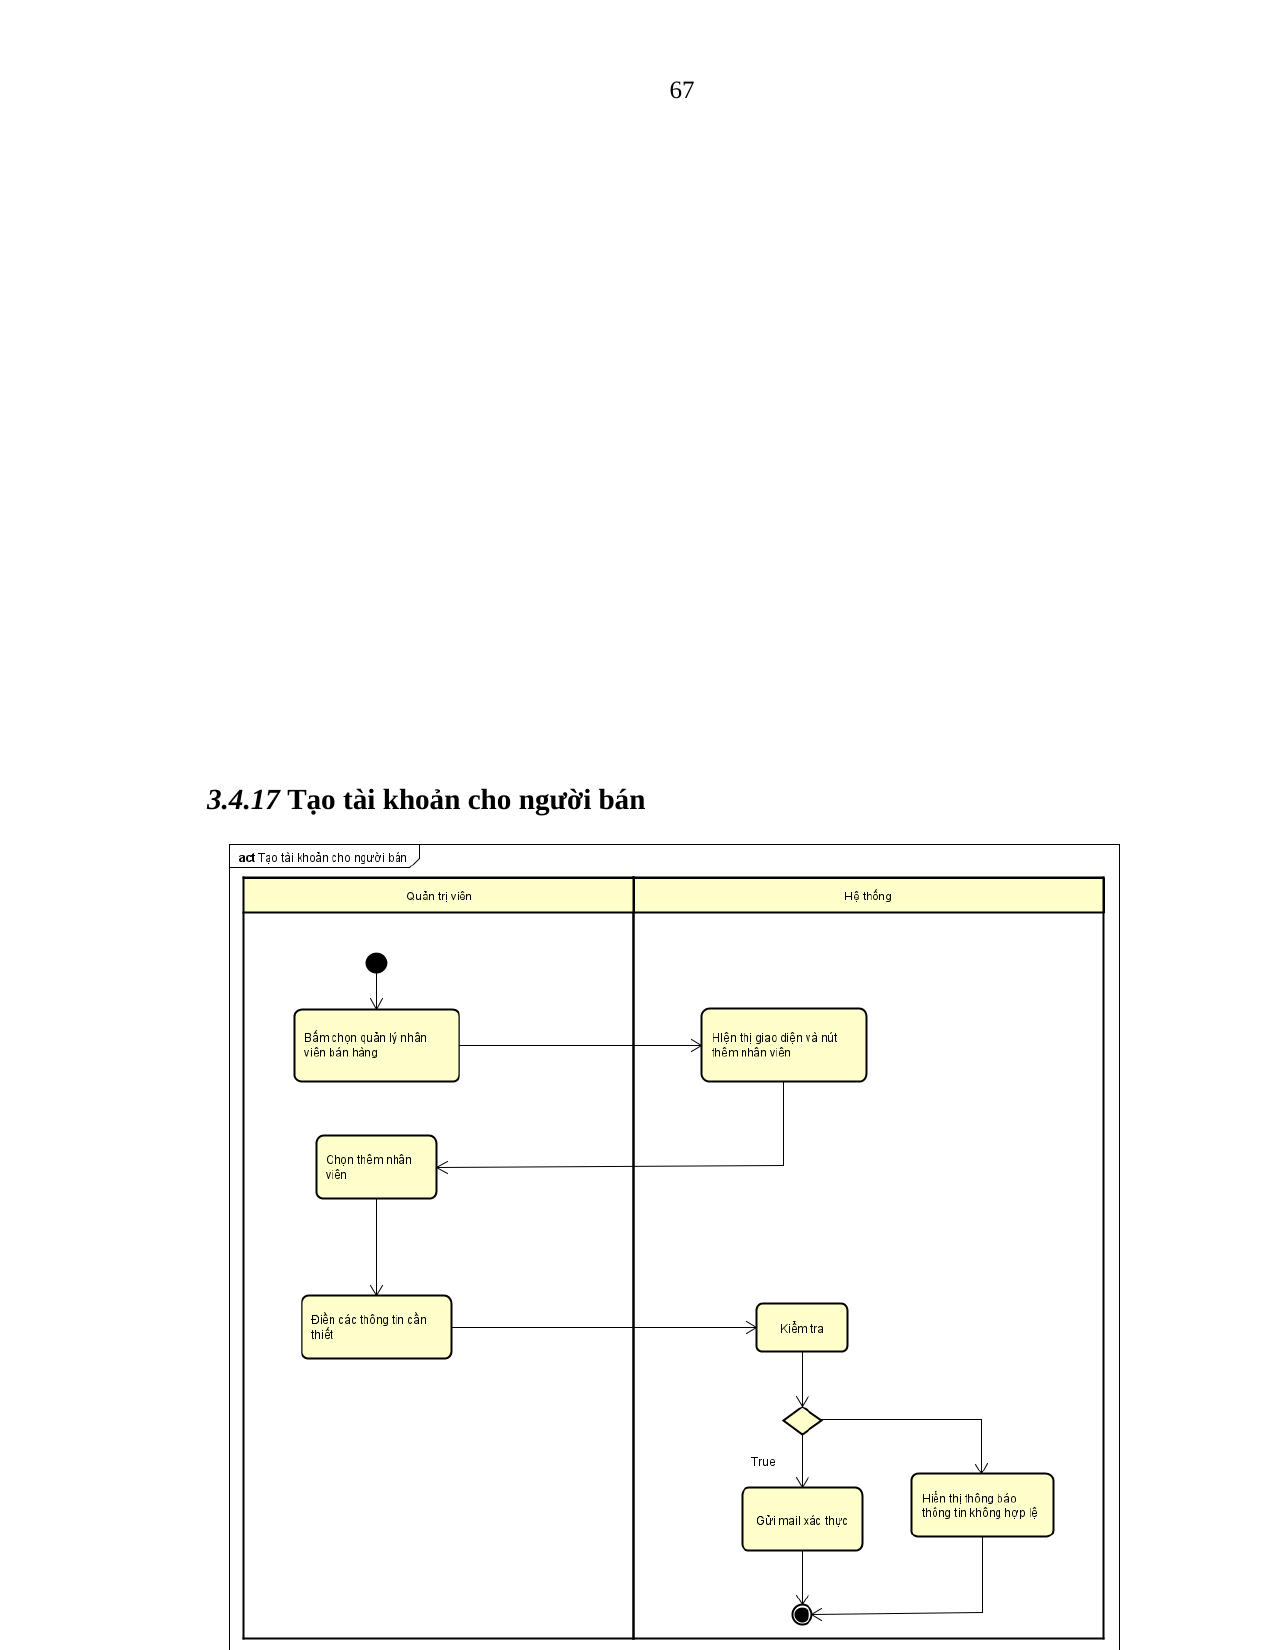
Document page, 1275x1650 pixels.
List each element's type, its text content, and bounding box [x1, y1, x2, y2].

picture [206, 834, 1157, 1650]
subtitle Tạo tài khoản cho người bán [207, 782, 1157, 815]
